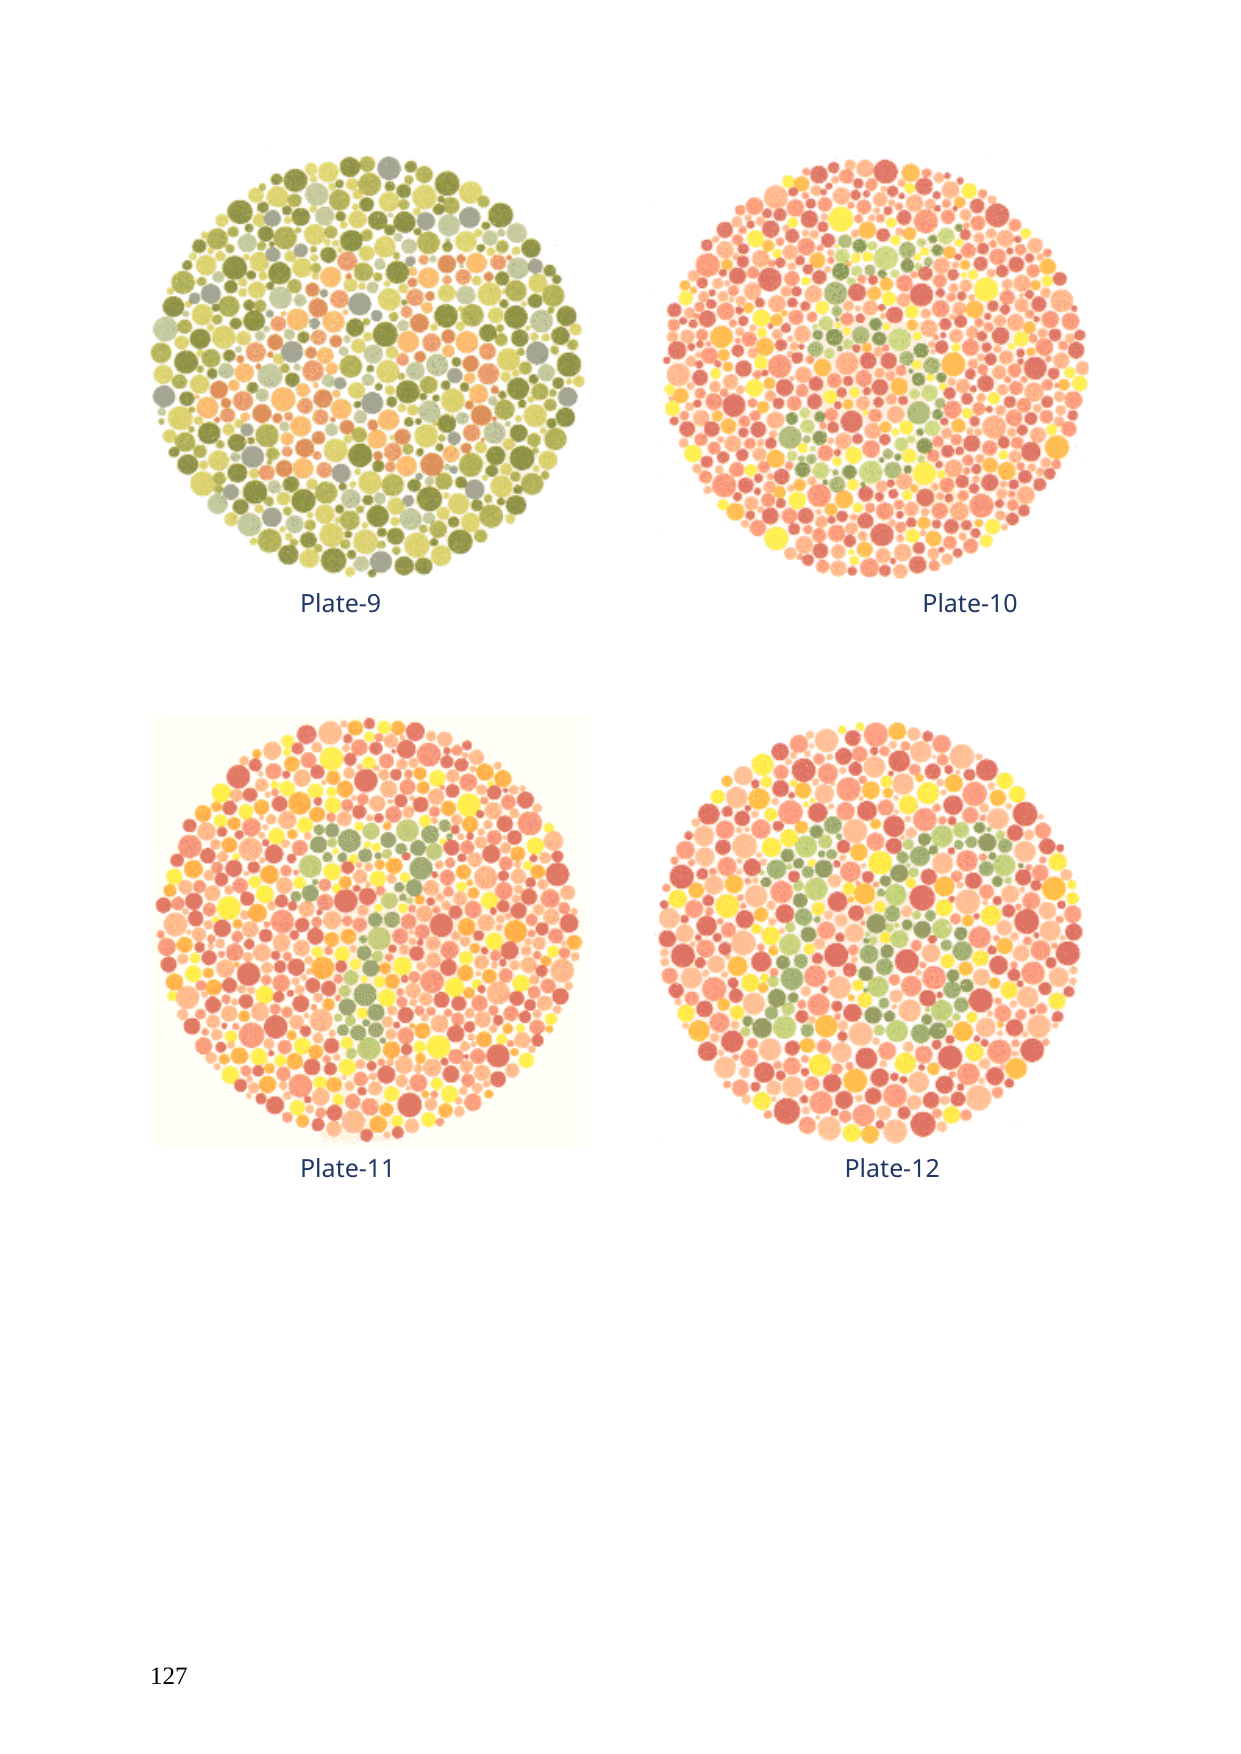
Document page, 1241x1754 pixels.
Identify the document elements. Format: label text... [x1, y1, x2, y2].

subtitle Plate-11 Plate-12 [225, 1151, 1090, 1185]
picture [650, 150, 1089, 582]
picture [150, 715, 589, 1147]
picture [650, 715, 1089, 1147]
picture [150, 150, 589, 582]
subtitle Plate-9 Plate-10 [225, 585, 1090, 619]
